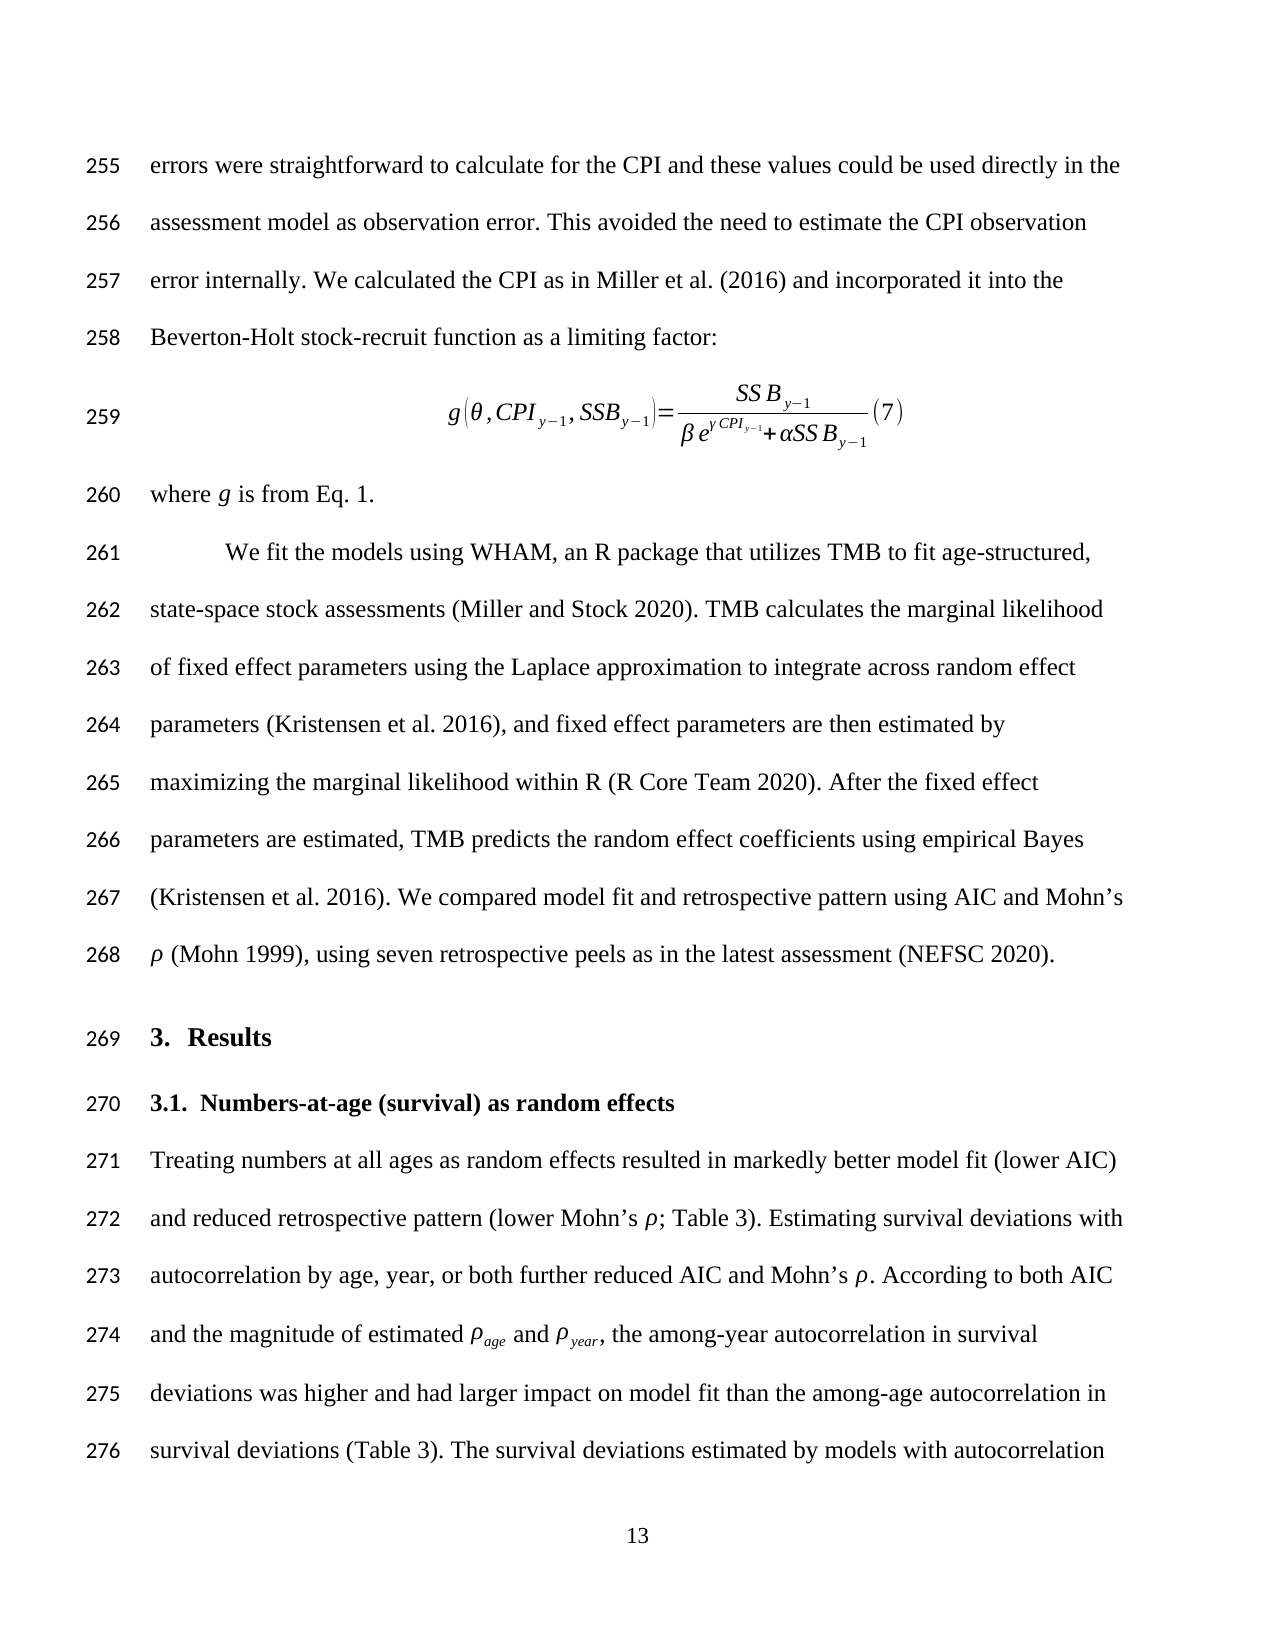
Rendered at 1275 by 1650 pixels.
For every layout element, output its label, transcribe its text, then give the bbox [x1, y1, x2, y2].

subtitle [150, 1146, 1125, 1464]
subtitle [150, 150, 1125, 351]
subtitle Results [150, 1022, 1125, 1053]
subtitle 3.1. Numbers-at-age (survival) as random effects [150, 1088, 1125, 1117]
subtitle We fit the models using WHAM, an R package that utilizes TMB to fit age-structured, state-space stock assessments (Miller and Stock 2020). TMB calculates the marginal likelihood of fixed effect parameters using the Laplace approximation to integrate across random effect parameters (Kristensen et al. 2016), and fixed effect parameters are then estimated by maximizing the marginal likelihood within R (R Core Team 2020). After the fixed effect parameters are estimated, TMB predicts the random effect coefficients using empirical Bayes (Kristensen et al. 2016). We compared model fit and retrospective pattern using AIC and Mohn’s (Mohn 1999), using seven retrospective peels as in the latest assessment (NEFSC 2020). [150, 537, 1125, 968]
subtitle where is from Eq. 1. [150, 479, 1125, 508]
